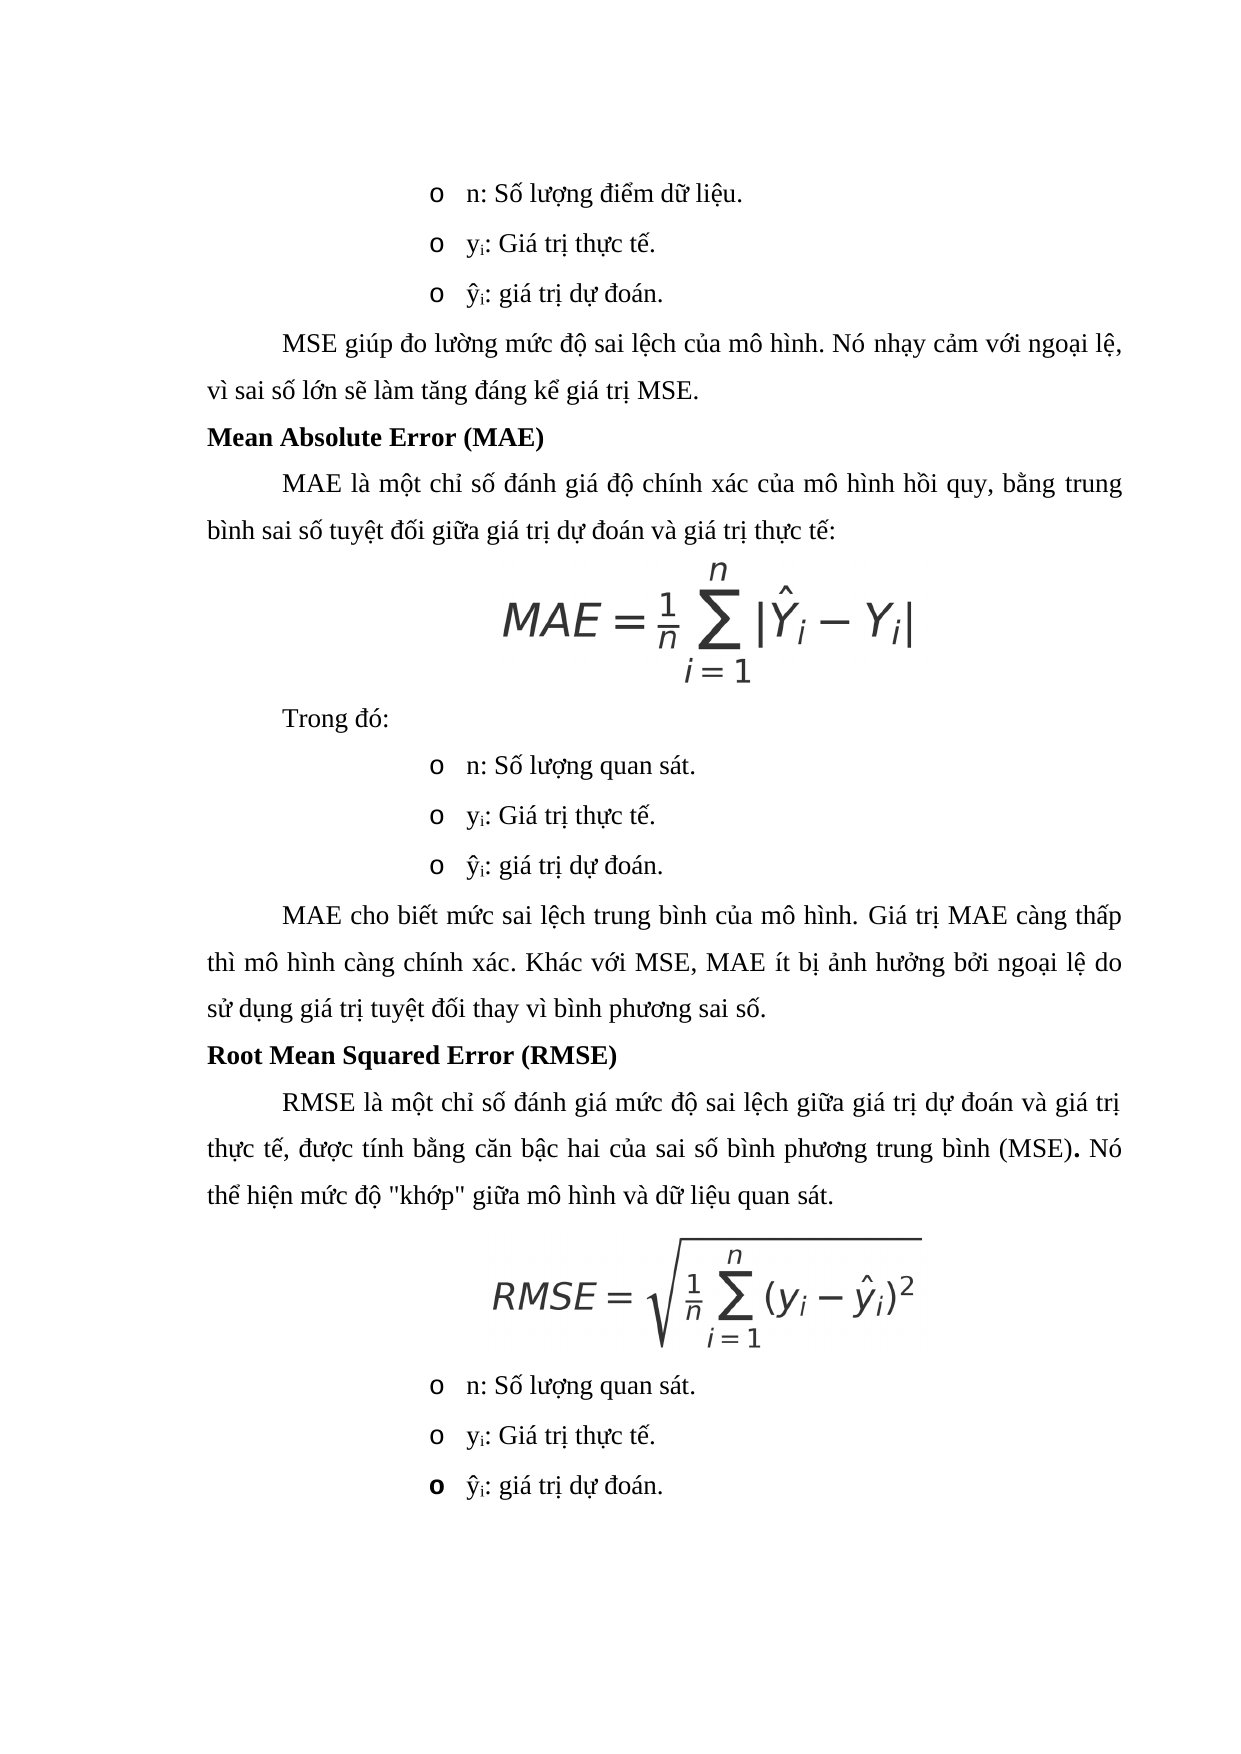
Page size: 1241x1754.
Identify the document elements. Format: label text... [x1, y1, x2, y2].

list ŷᵢ: giá trị dự đoán. [429, 1469, 1122, 1502]
text MAE là một chỉ số đánh giá độ chính xác của mô hình hồi quy, bằng trung bình sai số tuyệt đối giữa giá trị dự đoán và giá trị thực tế: [207, 467, 1122, 545]
list n: Số lượng quan sát. [429, 1369, 1122, 1402]
text Mean Absolute Error (MAE) [207, 421, 1122, 452]
text RMSE là một chỉ số đánh giá mức độ sai lệch giữa giá trị dự đoán và giá trị thực tế, được tính bằng căn bậc hai của sai số bình phương trung bình (MSE). Nó thể hiện mức độ "khớp" giữa mô hình và dữ liệu quan sát. [207, 1086, 1122, 1210]
list n: Số lượng điểm dữ liệu. [429, 177, 1122, 211]
text MAE cho biết mức sai lệch trung bình của mô hình. Giá trị MAE càng thấp thì mô hình càng chính xác. Khác với MSE, MAE ít bị ảnh hưởng bởi ngoại lệ do sử dụng giá trị tuyệt đối thay vì bình phương sai số. [207, 899, 1122, 1024]
list ŷᵢ: giá trị dự đoán. [429, 849, 1122, 883]
text Root Mean Squared Error (RMSE) [207, 1039, 1122, 1070]
text Trong đó: [207, 702, 1122, 733]
list ŷᵢ: giá trị dự đoán. [429, 277, 1122, 311]
list yi: Giá trị thực tế. [429, 799, 1122, 832]
list yi: Giá trị thực tế. [429, 227, 1122, 261]
picture [476, 560, 928, 687]
list n: Số lượng quan sát. [429, 749, 1122, 782]
picture [472, 1226, 932, 1354]
list yi: Giá trị thực tế. [429, 1419, 1122, 1452]
text MSE giúp đo lường mức độ sai lệch của mô hình. Nó nhạy cảm với ngoại lệ, vì sai số lớn sẽ làm tăng đáng kể giá trị MSE. [207, 327, 1122, 405]
